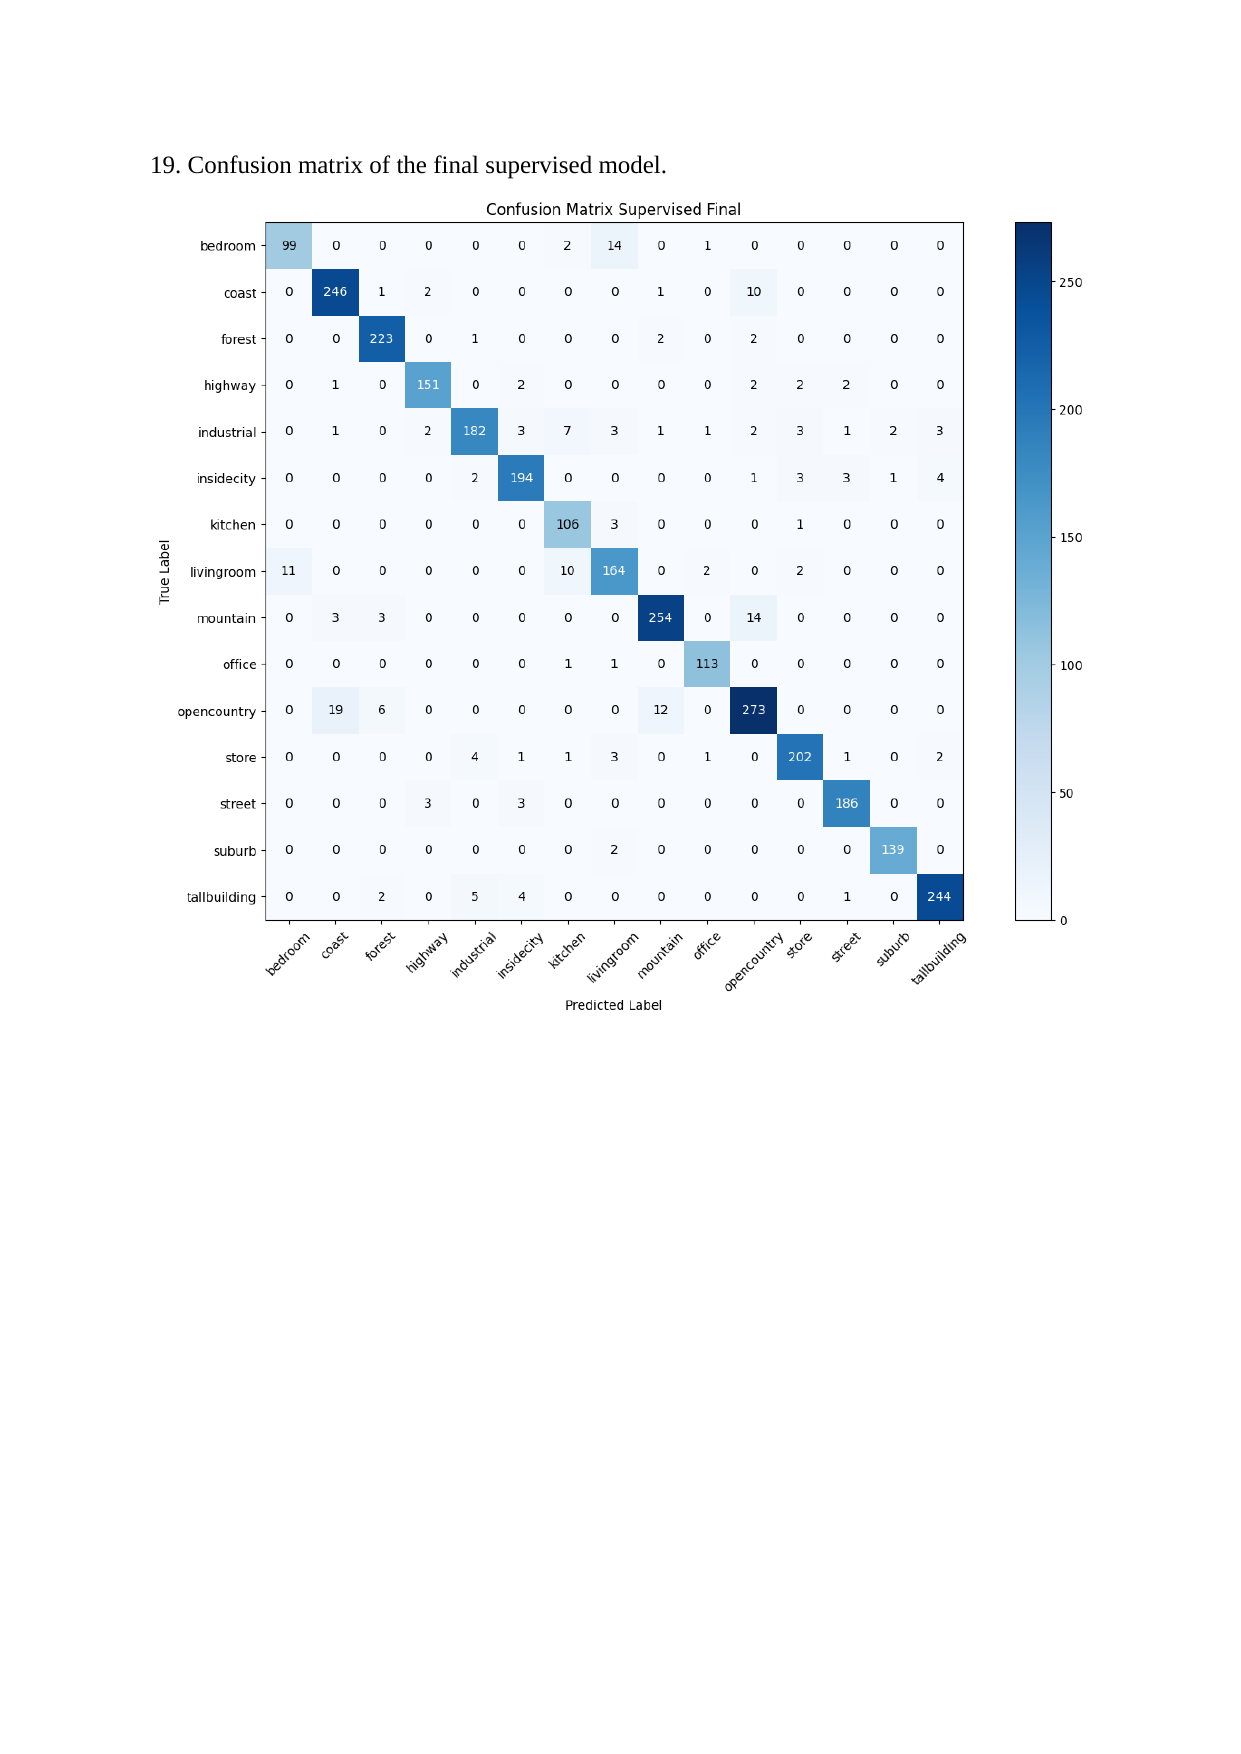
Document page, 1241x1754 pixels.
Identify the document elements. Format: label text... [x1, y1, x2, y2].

picture [150, 193, 1091, 1020]
text 19. Confusion matrix of the final supervised model. [150, 150, 1090, 179]
